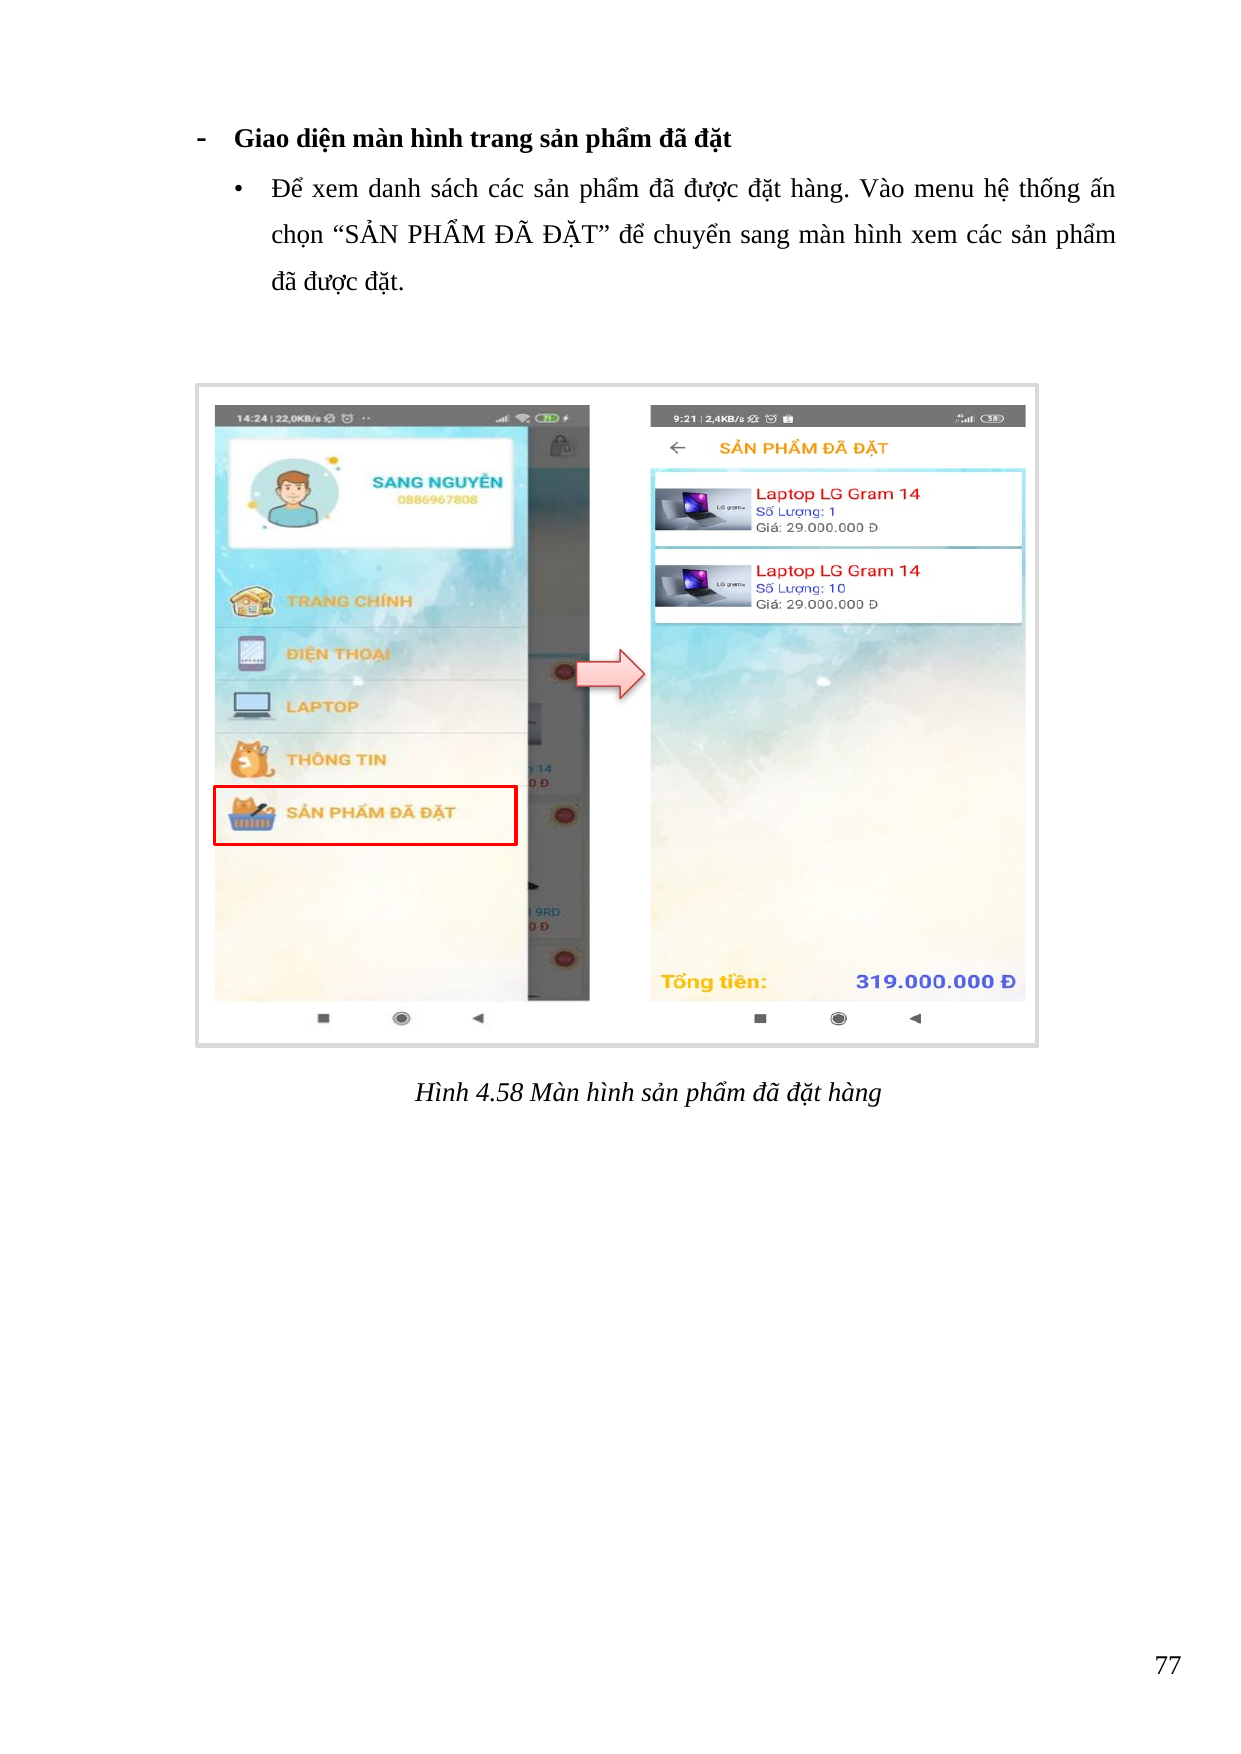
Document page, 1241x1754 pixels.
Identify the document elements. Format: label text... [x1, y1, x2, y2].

picture [214, 405, 590, 1036]
list Để xem danh sách các sản phẩm đã được đặt hàng. Vào menu hệ thống ấn chọn “SẢN PHẨM ĐÃ ĐẶT” để chuyển sang màn hình xem các sản phẩm đã được đặt. [233, 172, 1117, 296]
picture [216, 788, 514, 843]
list Giao diện màn hình trang sản phẩm đã đặt [196, 118, 1117, 154]
picture [650, 405, 1026, 1036]
